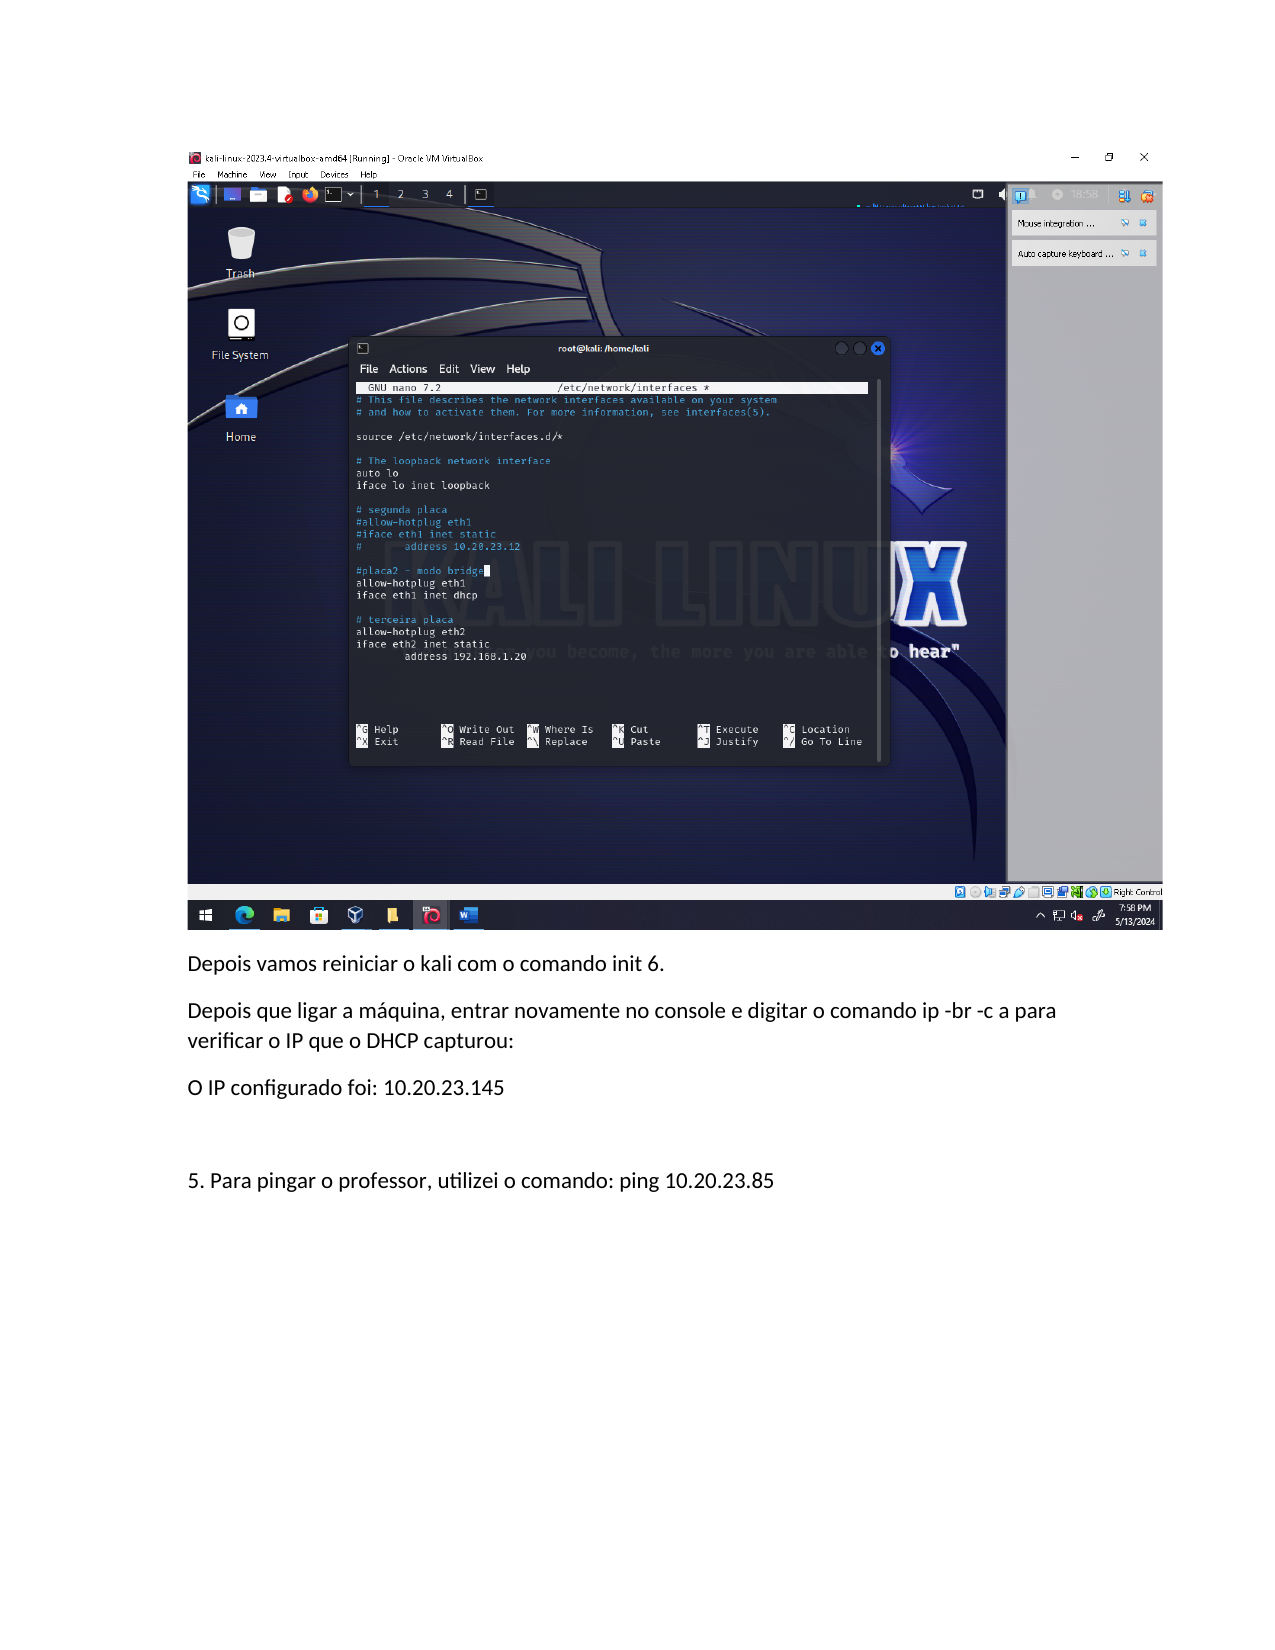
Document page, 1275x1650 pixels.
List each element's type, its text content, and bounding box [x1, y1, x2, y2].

text O IP configurado foi: 10.20.23.145 [187, 1073, 1125, 1101]
picture [187, 150, 1163, 930]
text Depois vamos reiniciar o kali com o comando init 6. [187, 949, 1125, 977]
text Depois que ligar a máquina, entrar novamente no console e digitar o comando ip -br -c a para verificar o IP que o DHCP capturou: [187, 996, 1125, 1054]
text 5. Para pingar o professor, utilizei o comando: ping 10.20.23.85 [187, 1167, 1125, 1194]
